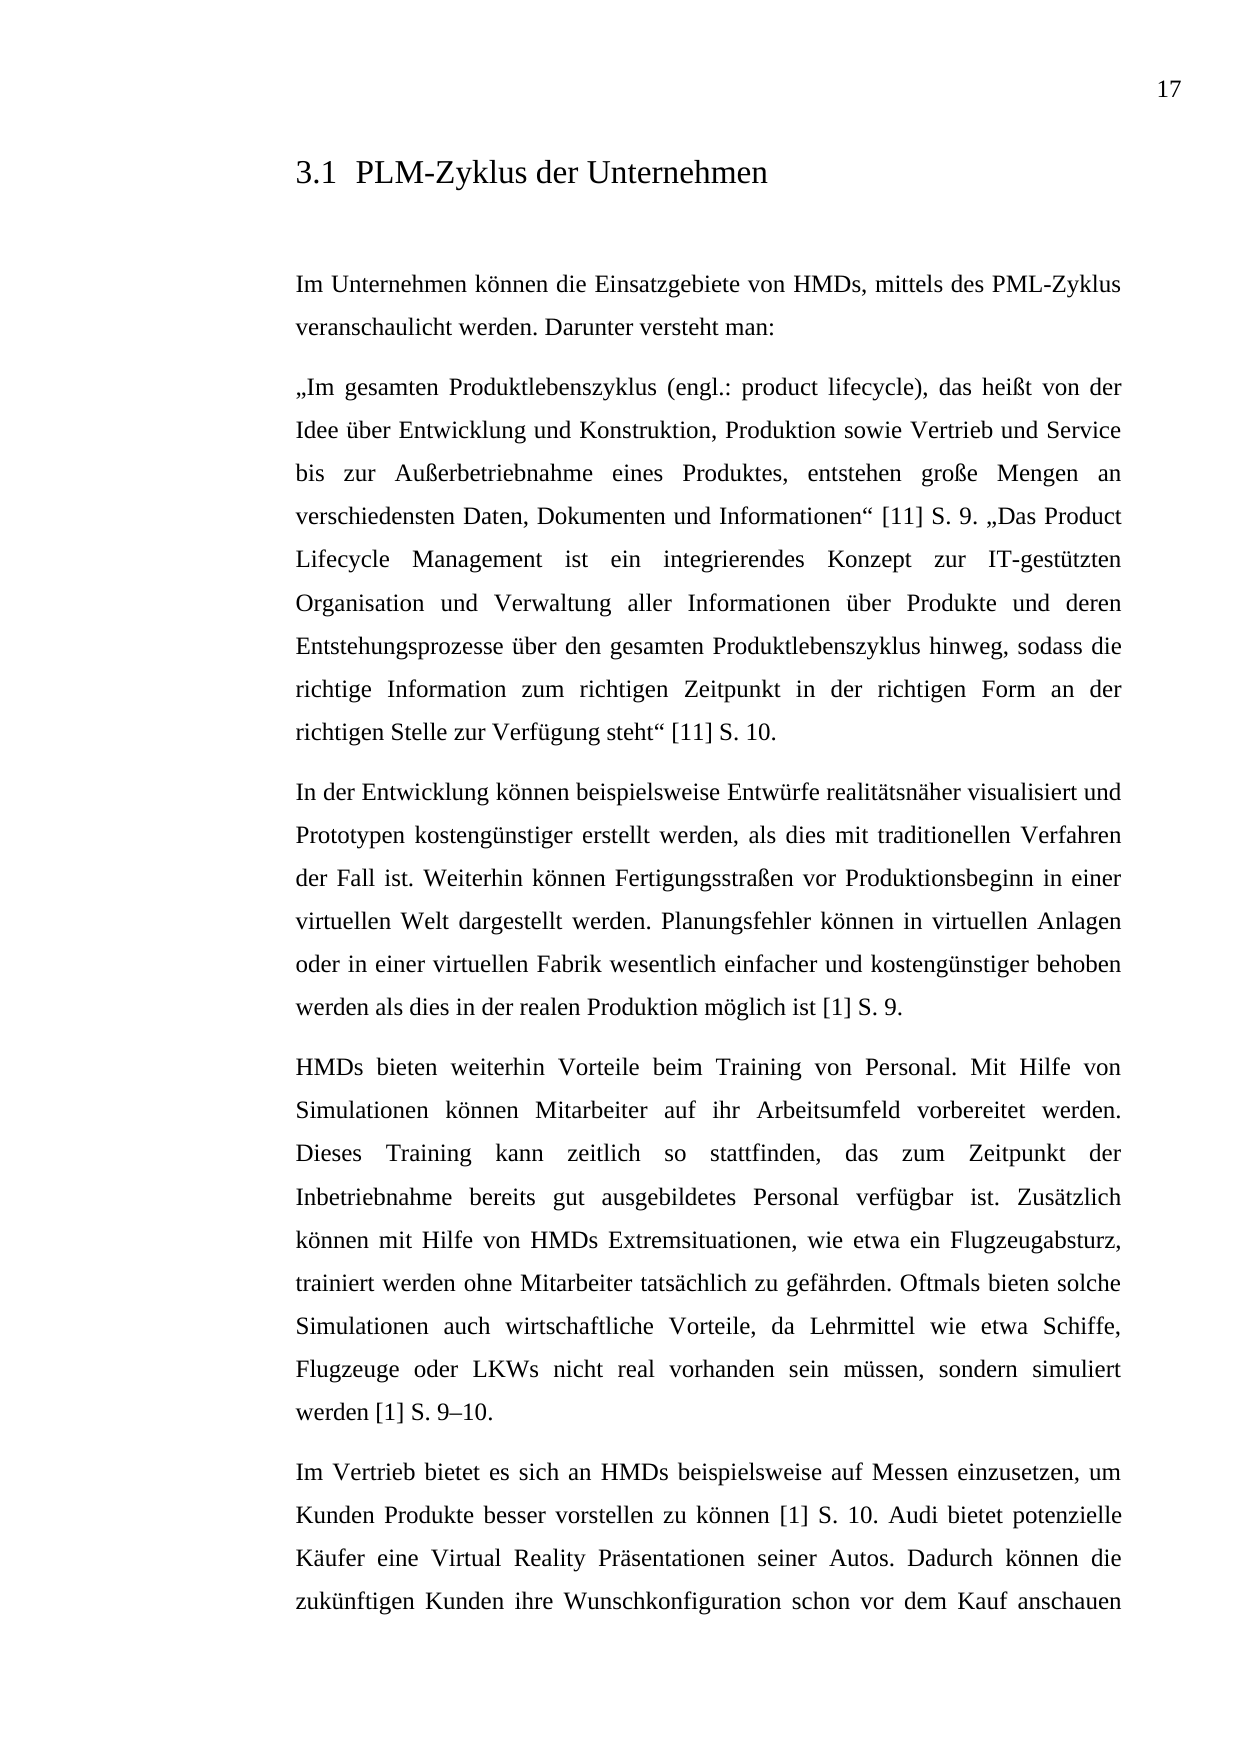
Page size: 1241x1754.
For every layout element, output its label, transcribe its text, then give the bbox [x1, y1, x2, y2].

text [295, 1457, 1122, 1615]
text „Im gesamten Produktlebenszyklus (engl.: product lifecycle), das heißt von der Idee über Entwicklung und Konstruktion, Produktion sowie Vertrieb und Service bis zur Außerbetriebnahme eines Produktes, entstehen große Mengen an verschiedensten Daten, Dokumenten und Informationen“ [11] S. 9. „Das Product Lifecycle Management ist ein integrierendes Konzept zur IT-gestützten Organisation und Verwaltung aller Informationen über Produkte und deren Entstehungsprozesse über den gesamten Produktlebenszyklus hinweg, sodass die richtige Information zum richtigen Zeitpunkt in der richtigen Form an der richtigen Stelle zur Verfügung steht“ [11] S. 10. [295, 372, 1122, 746]
subtitle PLM-Zyklus der Unternehmen [295, 152, 1122, 190]
text HMDs bieten weiterhin Vorteile beim Training von Personal. Mit Hilfe von Simulationen können Mitarbeiter auf ihr Arbeitsumfeld vorbereitet werden. Dieses Training kann zeitlich so stattfinden, das zum Zeitpunkt der Inbetriebnahme bereits gut ausgebildetes Personal verfügbar ist. Zusätzlich können mit Hilfe von HMDs Extremsituationen, wie etwa ein Flugzeugabsturz, trainiert werden ohne Mitarbeiter tatsächlich zu gefährden. Oftmals bieten solche Simulationen auch wirtschaftliche Vorteile, da Lehrmittel wie etwa Schiffe, Flugzeuge oder LKWs nicht real vorhanden sein müssen, sondern simuliert werden [1] S. 9–10. [295, 1052, 1122, 1426]
text Im Unternehmen können die Einsatzgebiete von HMDs, mittels des PML-Zyklus veranschaulicht werden. Darunter versteht man: [295, 269, 1122, 341]
text In der Entwicklung können beispielsweise Entwürfe realitätsnäher visualisiert und Prototypen kostengünstiger erstellt werden, als dies mit traditionellen Verfahren der Fall ist. Weiterhin können Fertigungsstraßen vor Produktionsbeginn in einer virtuellen Welt dargestellt werden. Planungsfehler können in virtuellen Anlagen oder in einer virtuellen Fabrik wesentlich einfacher und kostengünstiger behoben werden als dies in der realen Produktion möglich ist [1] S. 9. [295, 777, 1122, 1021]
